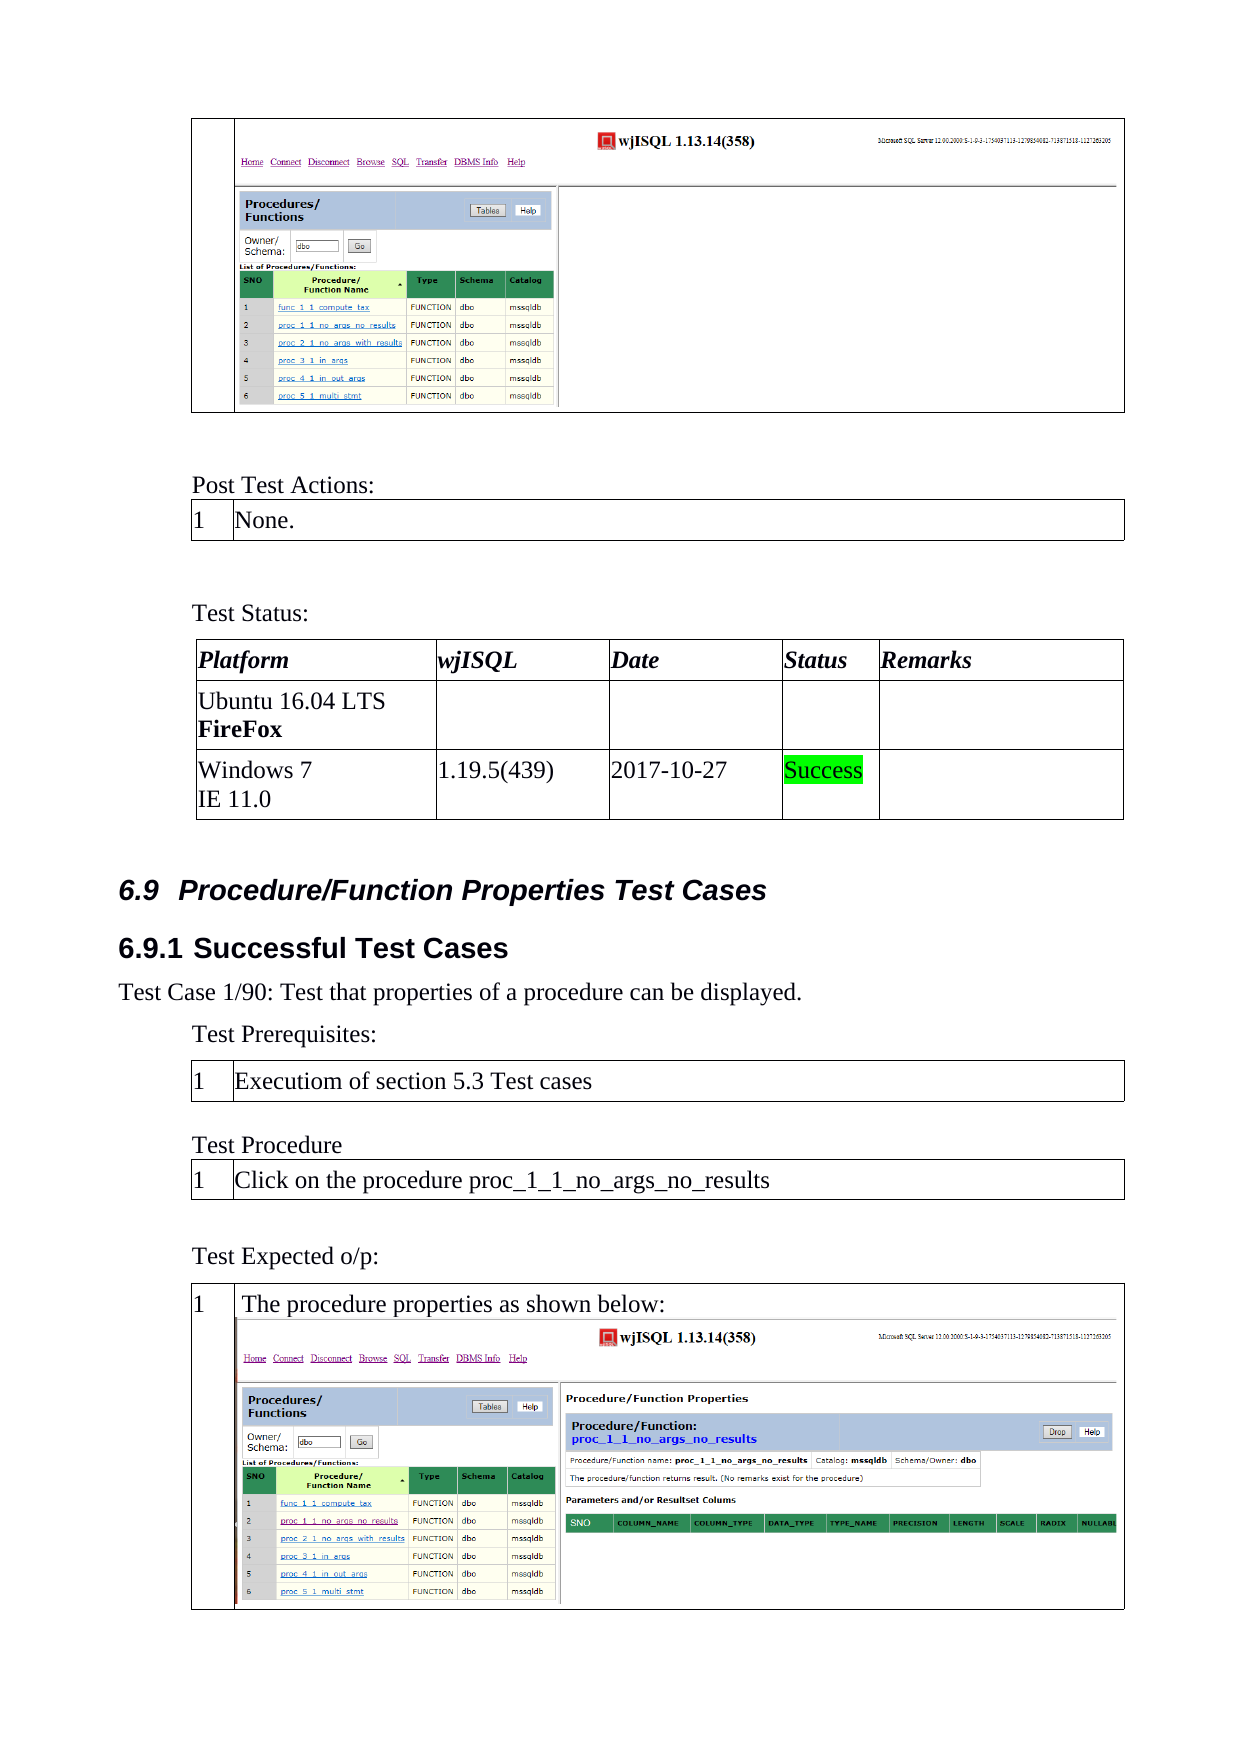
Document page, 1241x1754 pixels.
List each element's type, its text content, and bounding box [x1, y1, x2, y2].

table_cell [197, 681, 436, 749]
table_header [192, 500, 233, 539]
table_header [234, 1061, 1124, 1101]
text Post Test Actions: [118, 470, 1122, 499]
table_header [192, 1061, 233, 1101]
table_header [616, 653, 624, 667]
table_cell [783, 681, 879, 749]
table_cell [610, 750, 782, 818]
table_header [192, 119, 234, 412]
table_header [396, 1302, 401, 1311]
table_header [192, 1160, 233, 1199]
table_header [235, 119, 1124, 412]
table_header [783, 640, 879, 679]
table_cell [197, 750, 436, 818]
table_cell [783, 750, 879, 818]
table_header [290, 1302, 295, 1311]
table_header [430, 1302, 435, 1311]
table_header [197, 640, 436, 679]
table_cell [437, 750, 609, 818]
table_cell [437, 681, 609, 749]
picture [235, 1317, 1117, 1604]
text Test Status: [118, 598, 1122, 626]
subtitle Successful Test Cases [118, 931, 1122, 965]
text Test Expected o/p: [118, 1241, 1122, 1270]
text Test Procedure [118, 1130, 1122, 1159]
text Test Case 1/90: Test that properties of a procedure can be displayed. [118, 977, 1122, 1006]
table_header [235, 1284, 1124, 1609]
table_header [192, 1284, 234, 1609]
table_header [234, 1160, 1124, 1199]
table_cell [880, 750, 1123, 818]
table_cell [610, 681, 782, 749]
text Test Prerequisites: [118, 1019, 1122, 1047]
picture [235, 124, 1117, 407]
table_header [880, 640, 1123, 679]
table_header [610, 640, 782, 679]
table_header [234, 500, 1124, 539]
subtitle Procedure/Function Properties Test Cases [118, 873, 1122, 906]
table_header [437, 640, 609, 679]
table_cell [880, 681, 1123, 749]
